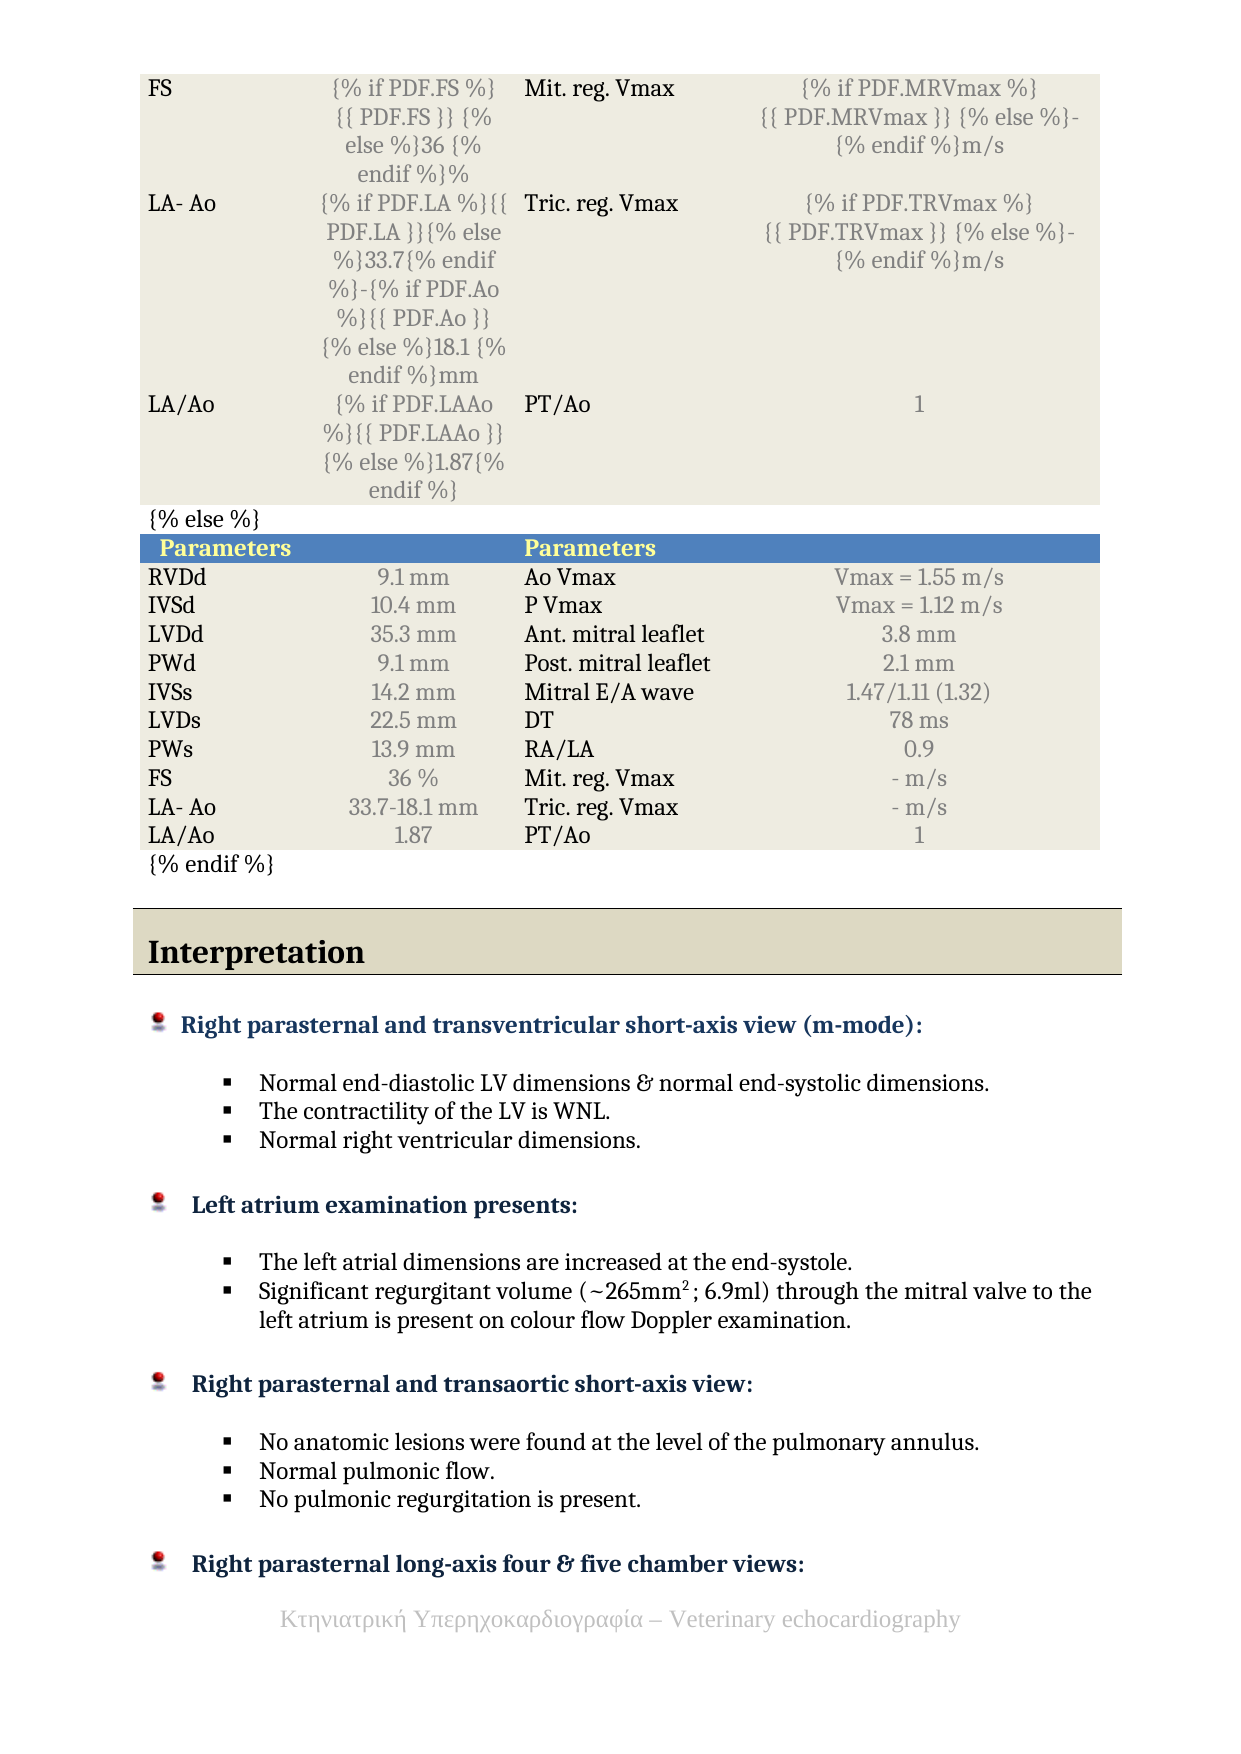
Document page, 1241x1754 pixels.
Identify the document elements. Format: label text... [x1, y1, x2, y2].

list The contractility of the LV is WNL. [221, 1097, 1092, 1126]
table_cell PT/Ao [517, 390, 738, 505]
table_cell Post. mitral leaflet [517, 649, 738, 678]
table_cell 36 % [310, 764, 517, 793]
table_cell - m/s [738, 793, 1100, 821]
picture [147, 1542, 170, 1573]
text Right parasternal and transventricular short-axis view (m-mode): [148, 1004, 1092, 1040]
list Normal right ventricular dimensions. [221, 1126, 1092, 1155]
table_cell LVDs [140, 706, 310, 735]
table_cell {% if PDF.LA %}{{ PDF.LA }}{% else %}33.7{% endif %}-{% if PDF.Ao %}{{ PDF.Ao }} {% else %}18.1 {% endif %}mm [310, 189, 517, 390]
table_cell IVSd [140, 591, 310, 620]
list Normal pulmonic flow. [221, 1457, 1092, 1485]
table_cell 1 [738, 390, 1100, 505]
table_header Parameters [140, 534, 310, 563]
list The left atrial dimensions are increased at the end-systole. [221, 1248, 1092, 1277]
picture [147, 1183, 170, 1214]
table_cell Mit. reg. Vmax [517, 764, 738, 793]
table_cell LA/Ao [140, 390, 310, 505]
table_cell Vmax = 1.12 m/s [738, 591, 1100, 620]
table_cell 9.1 mm [310, 563, 517, 591]
table_cell {% if PDF.LAAo %}{{ PDF.LAAo }}{% else %}1.87{% endif %} [310, 390, 517, 505]
table_cell Mit. reg. Vmax [517, 74, 738, 189]
table_cell Ao Vmax [517, 563, 738, 591]
table_cell 2.1 mm [738, 649, 1100, 678]
list No anatomic lesions were found at the level of the pulmonary annulus. [221, 1428, 1092, 1457]
picture [147, 1363, 170, 1393]
table_cell 1 [738, 821, 1100, 850]
table_header [738, 534, 1100, 563]
table_cell Ant. mitral leaflet [517, 620, 738, 649]
list No pulmonic regurgitation is present. [221, 1485, 1092, 1514]
text {% else %} [148, 505, 1092, 534]
table_header Parameters [517, 534, 738, 563]
table_cell LA- Ao [140, 793, 310, 821]
table_cell {% if PDF.TRVmax %}{{ PDF.TRVmax }} {% else %}- {% endif %}m/s [738, 189, 1100, 390]
table_cell 35.3 mm [310, 620, 517, 649]
list Significant regurgitant volume (~265mm2 ; 6.9ml) through the mitral valve to the left atrium is present on colour flow Doppler examination. [221, 1277, 1092, 1334]
table_cell RVDd [140, 563, 310, 591]
text Right parasternal and transaortic short-axis view: [148, 1363, 1092, 1399]
table_cell FS [140, 74, 310, 189]
table_cell IVSs [140, 678, 310, 706]
table_cell 13.9 mm [310, 735, 517, 764]
table_cell 9.1 mm [310, 649, 517, 678]
picture [147, 1003, 170, 1034]
table_cell LVDd [140, 620, 310, 649]
subtitle Interpretation [133, 909, 1122, 974]
table_header [310, 534, 517, 563]
table_cell 33.7-18.1 mm [310, 793, 517, 821]
table_cell {% if PDF.FS %}{{ PDF.FS }} {% else %}36 {% endif %}% [310, 74, 517, 189]
table_cell 22.5 mm [310, 706, 517, 735]
table_cell DT [517, 706, 738, 735]
table_cell Mitral E/A wave [517, 678, 738, 706]
table_cell 3.8 mm [738, 620, 1100, 649]
text Right parasternal long-axis four & five chamber views: [148, 1543, 1092, 1579]
table_cell RA/LA [517, 735, 738, 764]
table_cell Tric. reg. Vmax [517, 793, 738, 821]
table_cell Tric. reg. Vmax [517, 189, 738, 390]
table_cell PT/Ao [517, 821, 738, 850]
table_cell P Vmax [517, 591, 738, 620]
list Normal end-diastolic LV dimensions & normal end-systolic dimensions. [221, 1068, 1092, 1097]
text {% endif %} [148, 850, 1092, 879]
table_cell {% if PDF.MRVmax %}{{ PDF.MRVmax }} {% else %}- {% endif %}m/s [738, 74, 1100, 189]
table_cell FS [140, 764, 310, 793]
table_cell 14.2 mm [310, 678, 517, 706]
table_cell 10.4 mm [310, 591, 517, 620]
table_cell Vmax = 1.55 m/s [738, 563, 1100, 591]
table_cell 78 ms [738, 706, 1100, 735]
table_cell LA- Ao [140, 189, 310, 390]
table_cell 1.87 [310, 821, 517, 850]
table_cell - m/s [738, 764, 1100, 793]
table_cell PWs [140, 735, 310, 764]
table_cell 1.47/1.11 (1.32) [738, 678, 1100, 706]
table_cell 0.9 [738, 735, 1100, 764]
text Left atrium examination presents: [148, 1183, 1092, 1219]
table_cell LA/Ao [140, 821, 310, 850]
table_cell PWd [140, 649, 310, 678]
